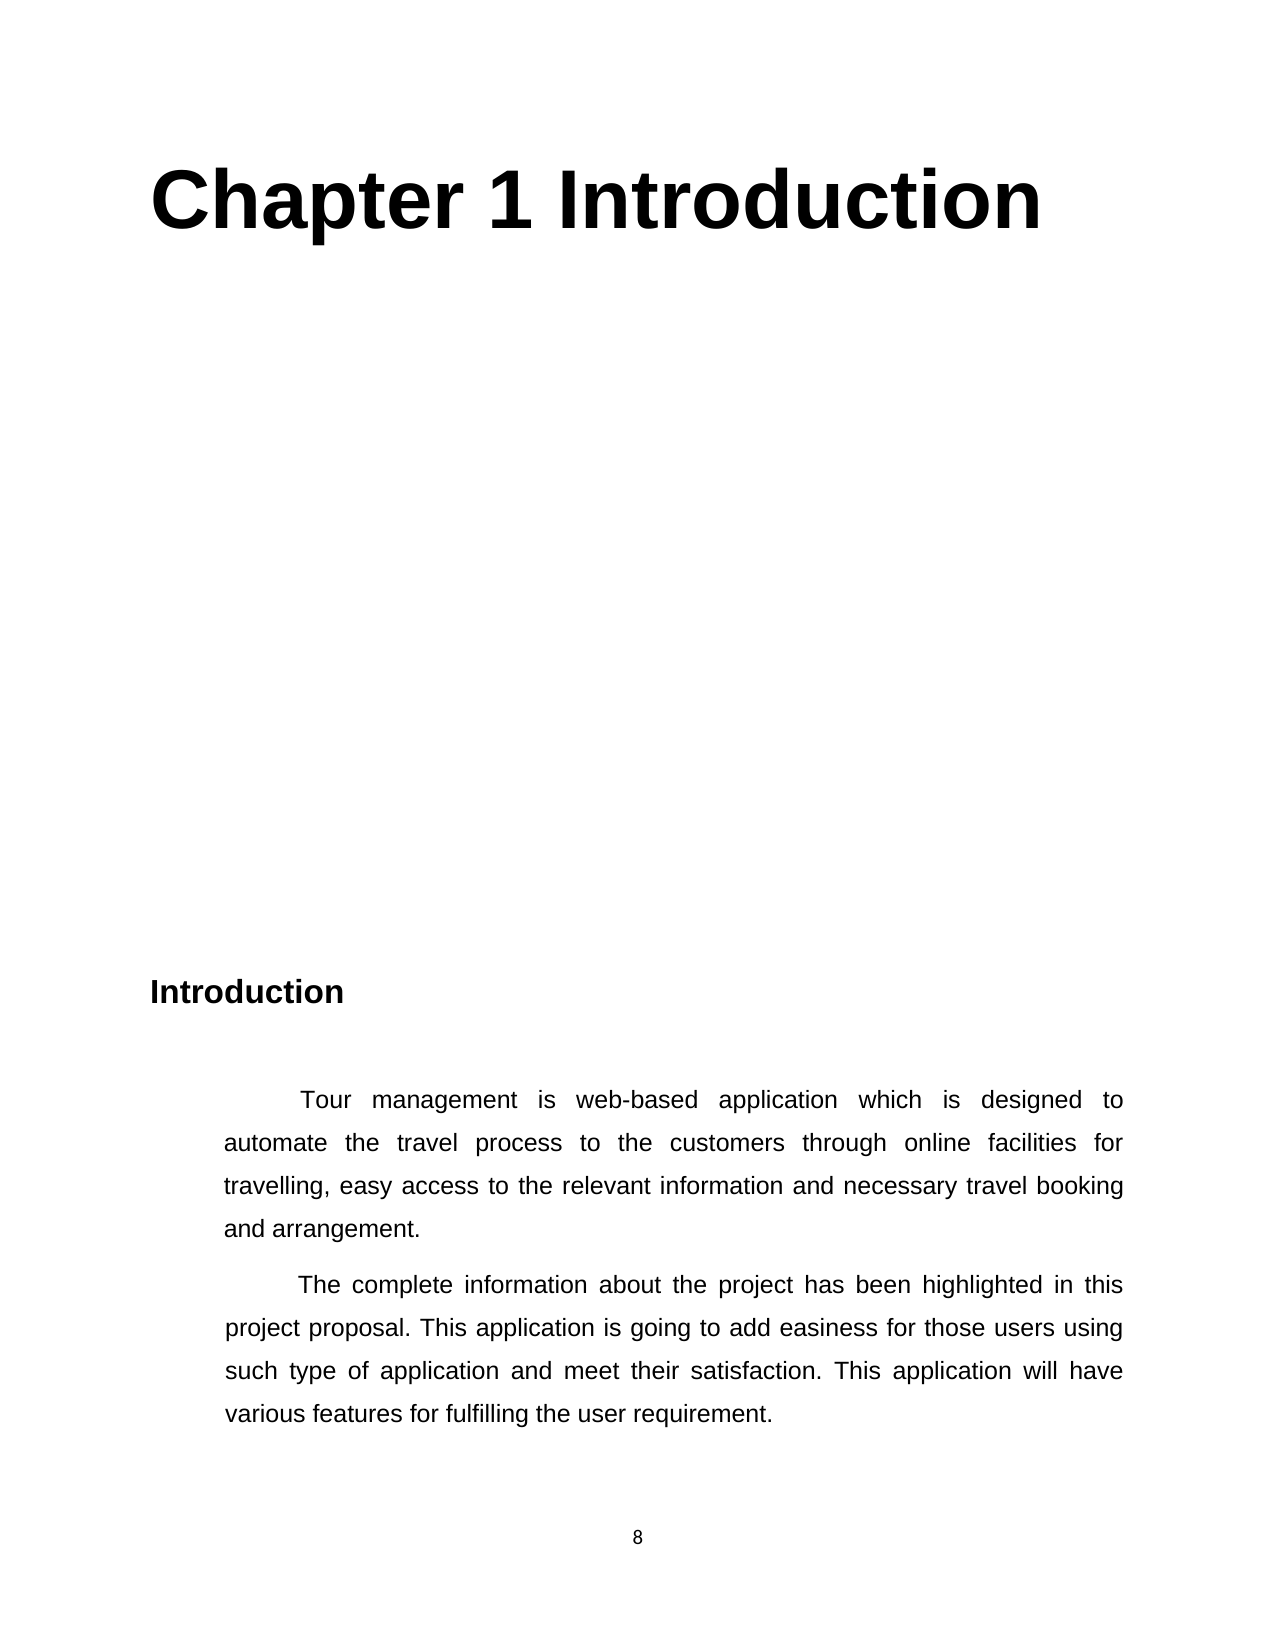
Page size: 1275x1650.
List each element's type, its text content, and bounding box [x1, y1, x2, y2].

list The complete information about the project has been highlighted in this project proposal. This application is going to add easiness for those users using such type of application and meet their satisfaction. This application will have various features for fulfilling the user requirement. [225, 1270, 1125, 1428]
text Tour management is web-based application which is designed to automate the travel process to the customers through online facilities for travelling, easy access to the relevant information and necessary travel booking and arrangement. [223, 1085, 1125, 1243]
subtitle Introduction [150, 972, 1125, 1010]
subtitle Chapter 1 Introduction [150, 150, 1125, 246]
